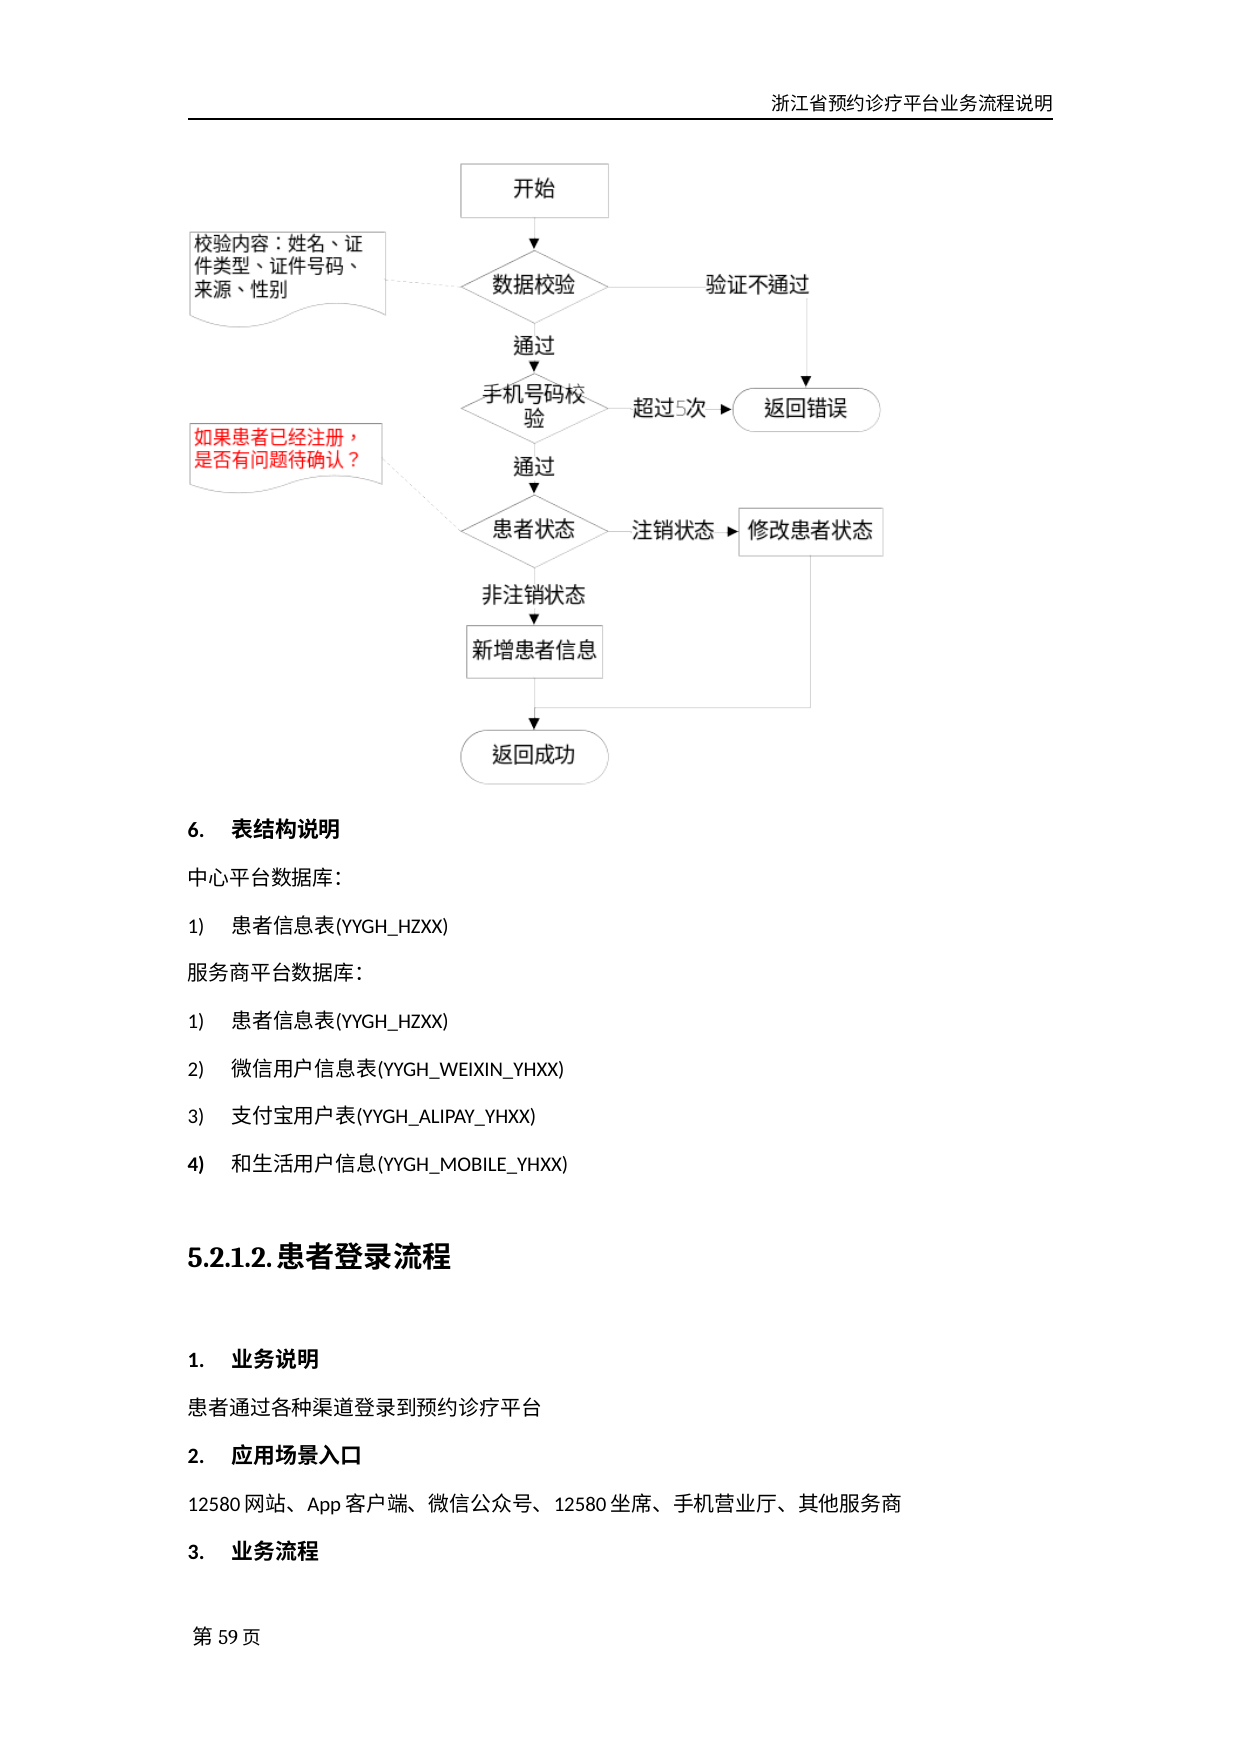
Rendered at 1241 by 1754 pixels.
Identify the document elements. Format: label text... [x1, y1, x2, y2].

list 业务说明 [187, 1342, 1053, 1374]
list 业务流程 [187, 1534, 1053, 1566]
text 服务商平台数据库： [187, 956, 1053, 988]
list 和生活用户信息(YYGH_MOBILE_YHXX) [187, 1146, 1053, 1178]
subtitle 患者登录流程 [187, 1223, 1053, 1288]
list 患者信息表(YYGH_HZXX) [187, 1003, 1053, 1036]
text 患者通过各种渠道登录到预约诊疗平台 [187, 1390, 1053, 1423]
list 表结构说明 [187, 812, 1053, 844]
list 微信用户信息表(YYGH_WEIXIN_YHXX) [187, 1051, 1053, 1083]
list 支付宝用户表(YYGH_ALIPAY_YHXX) [187, 1098, 1053, 1131]
list 患者信息表(YYGH_HZXX) [187, 908, 1053, 940]
text 12580网站、App客户端、微信公众号、12580坐席、手机营业厅、其他服务商 [187, 1486, 1053, 1519]
text 中心平台数据库： [187, 860, 1053, 893]
list 应用场景入口 [187, 1438, 1053, 1470]
